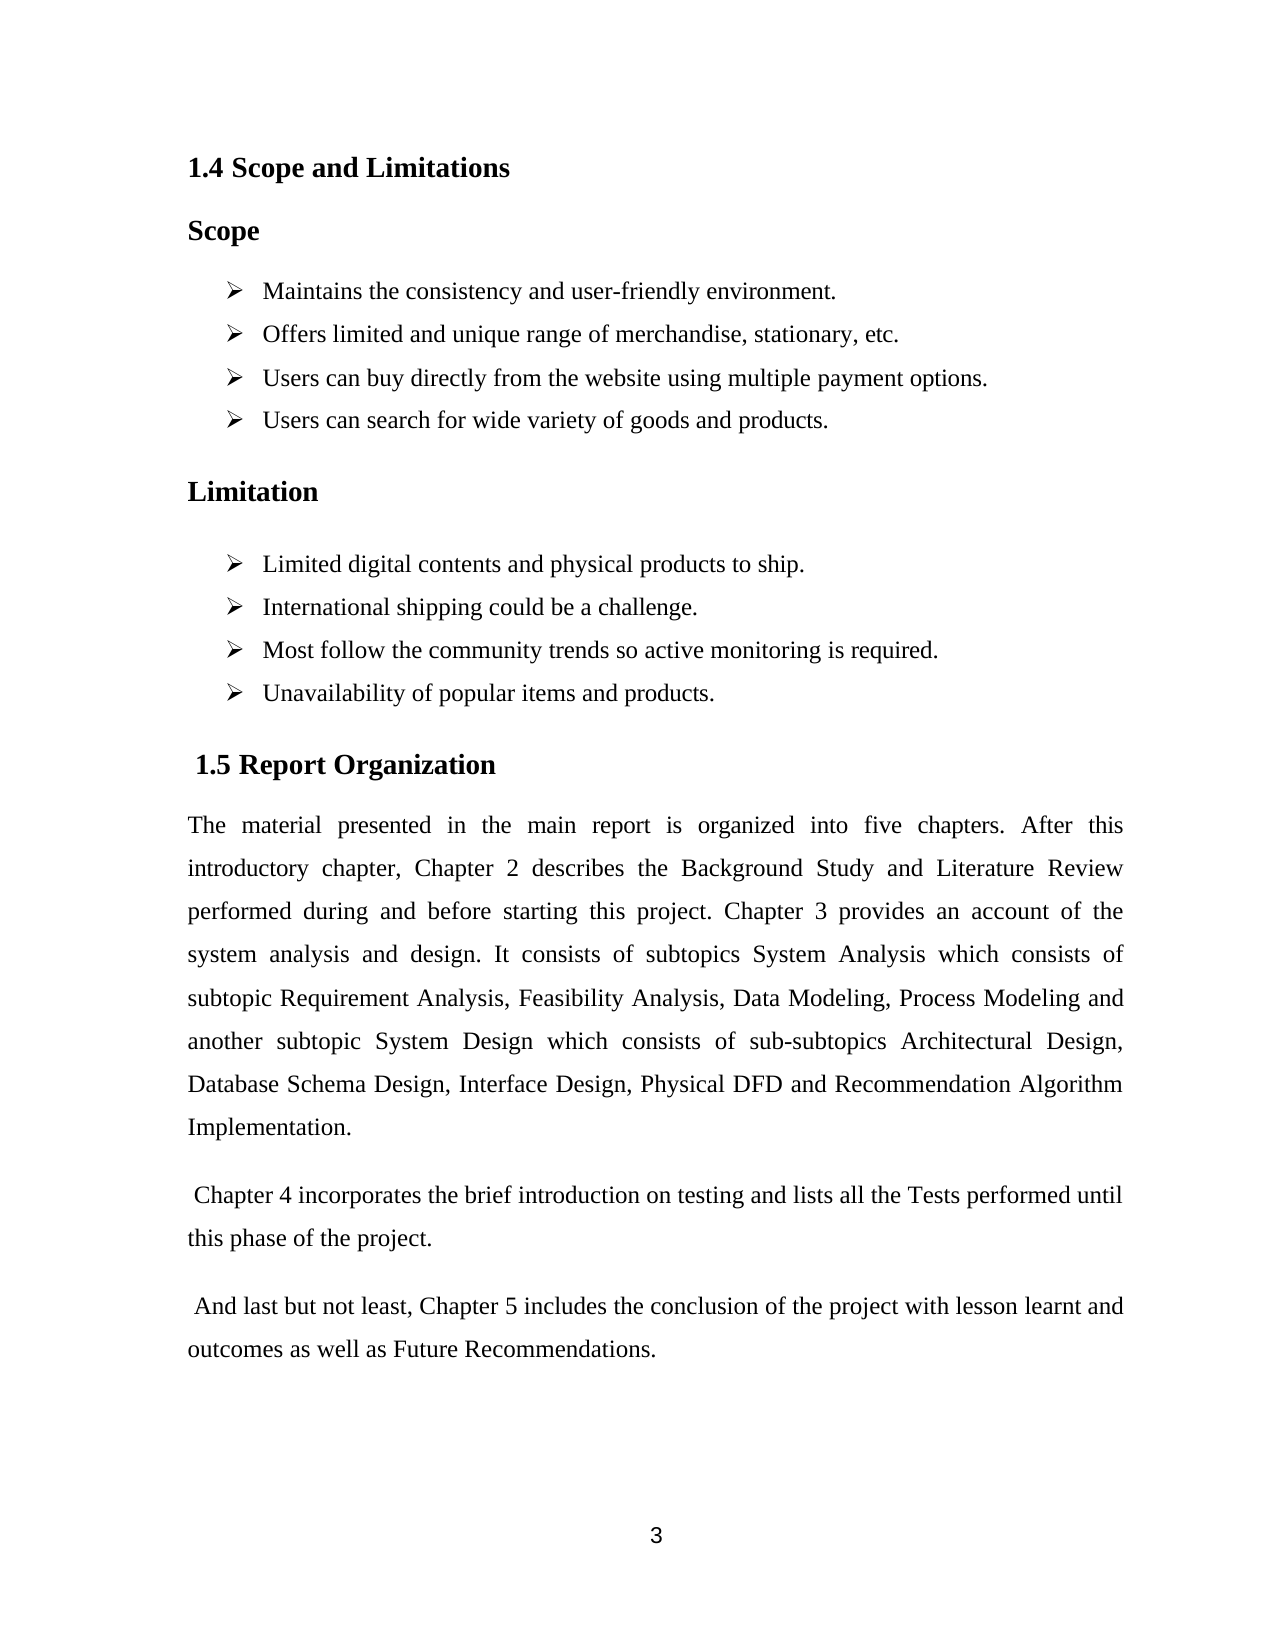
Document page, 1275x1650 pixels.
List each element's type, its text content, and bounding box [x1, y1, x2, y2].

list Users can search for wide variety of goods and products. [225, 406, 1221, 434]
list Most follow the community trends so active monitoring is required. [225, 635, 1221, 664]
text The material presented in the main report is organized into five chapters. After this introductory chapter, Chapter 2 describes the Background Study and Literature Review performed during and before starting this project. Chapter 3 provides an account of the system analysis and design. It consists of subtopics System Analysis which consists of subtopic Requirement Analysis, Feasibility Analysis, Data Modeling, Process Modeling and another subtopic System Design which consists of sub-subtopics Architectural Design, Database Schema Design, Interface Design, Physical DFD and Recommendation Algorithm Implementation. [187, 810, 1124, 1141]
subtitle Scope and Limitations Scope [187, 150, 510, 247]
list Users can buy directly from the website using multiple payment options. [225, 363, 1221, 391]
list Unavailability of popular items and products. [225, 678, 1221, 707]
subtitle Report Organization [195, 747, 1221, 780]
list Limited digital contents and physical products to ship. [225, 549, 1221, 578]
list Offers limited and unique range of merchandise, stationary, etc. [225, 319, 1221, 348]
text And last but not least, Chapter 5 includes the conclusion of the project with lesson learnt and outcomes as well as Future Recommendations. [187, 1291, 1124, 1363]
list Maintains the consistency and user-friendly environment. [225, 276, 1221, 305]
list International shipping could be a challenge. [225, 592, 1221, 621]
text Chapter 4 incorporates the brief introduction on testing and lists all the Tests performed until this phase of the project. [187, 1180, 1124, 1252]
subtitle Limitation [187, 474, 1221, 507]
